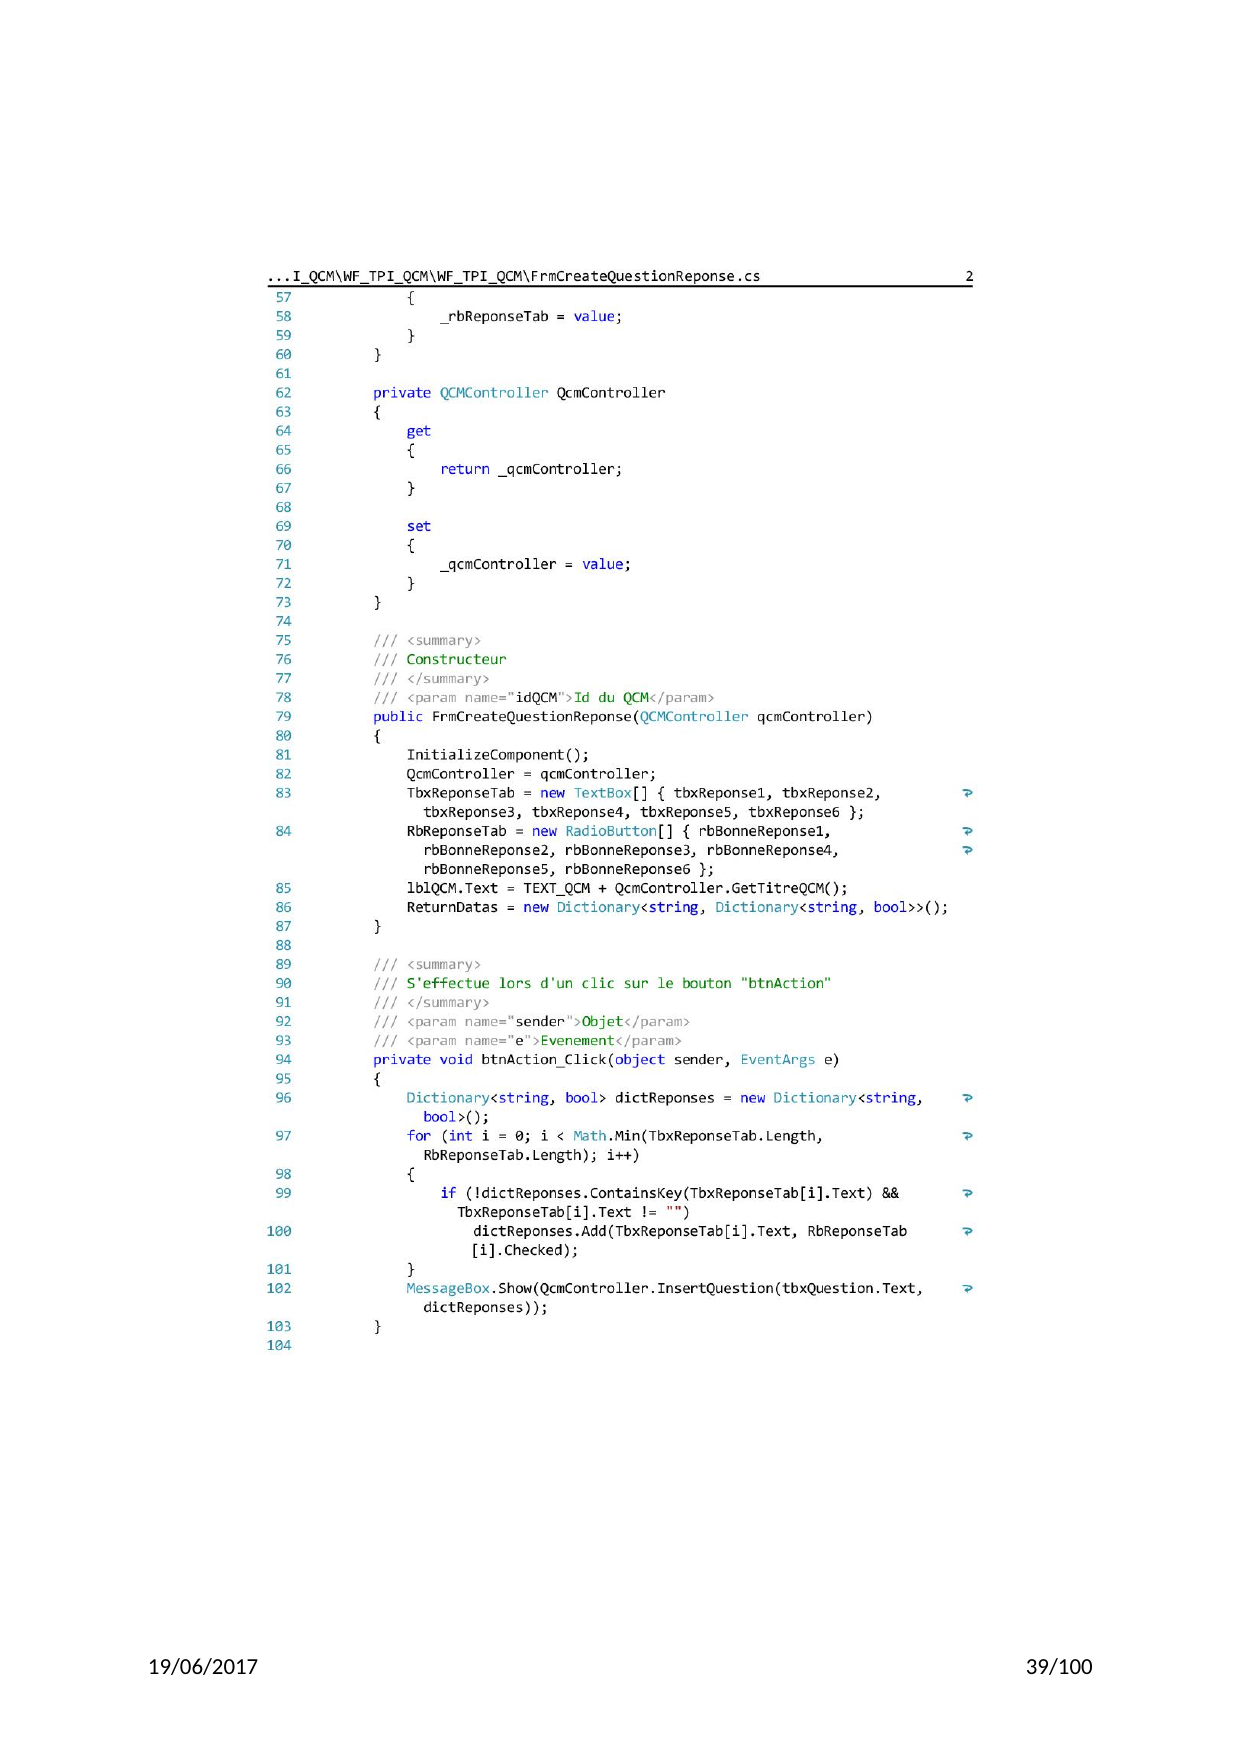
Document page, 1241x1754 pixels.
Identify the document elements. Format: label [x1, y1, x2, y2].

picture [147, 147, 1093, 1484]
